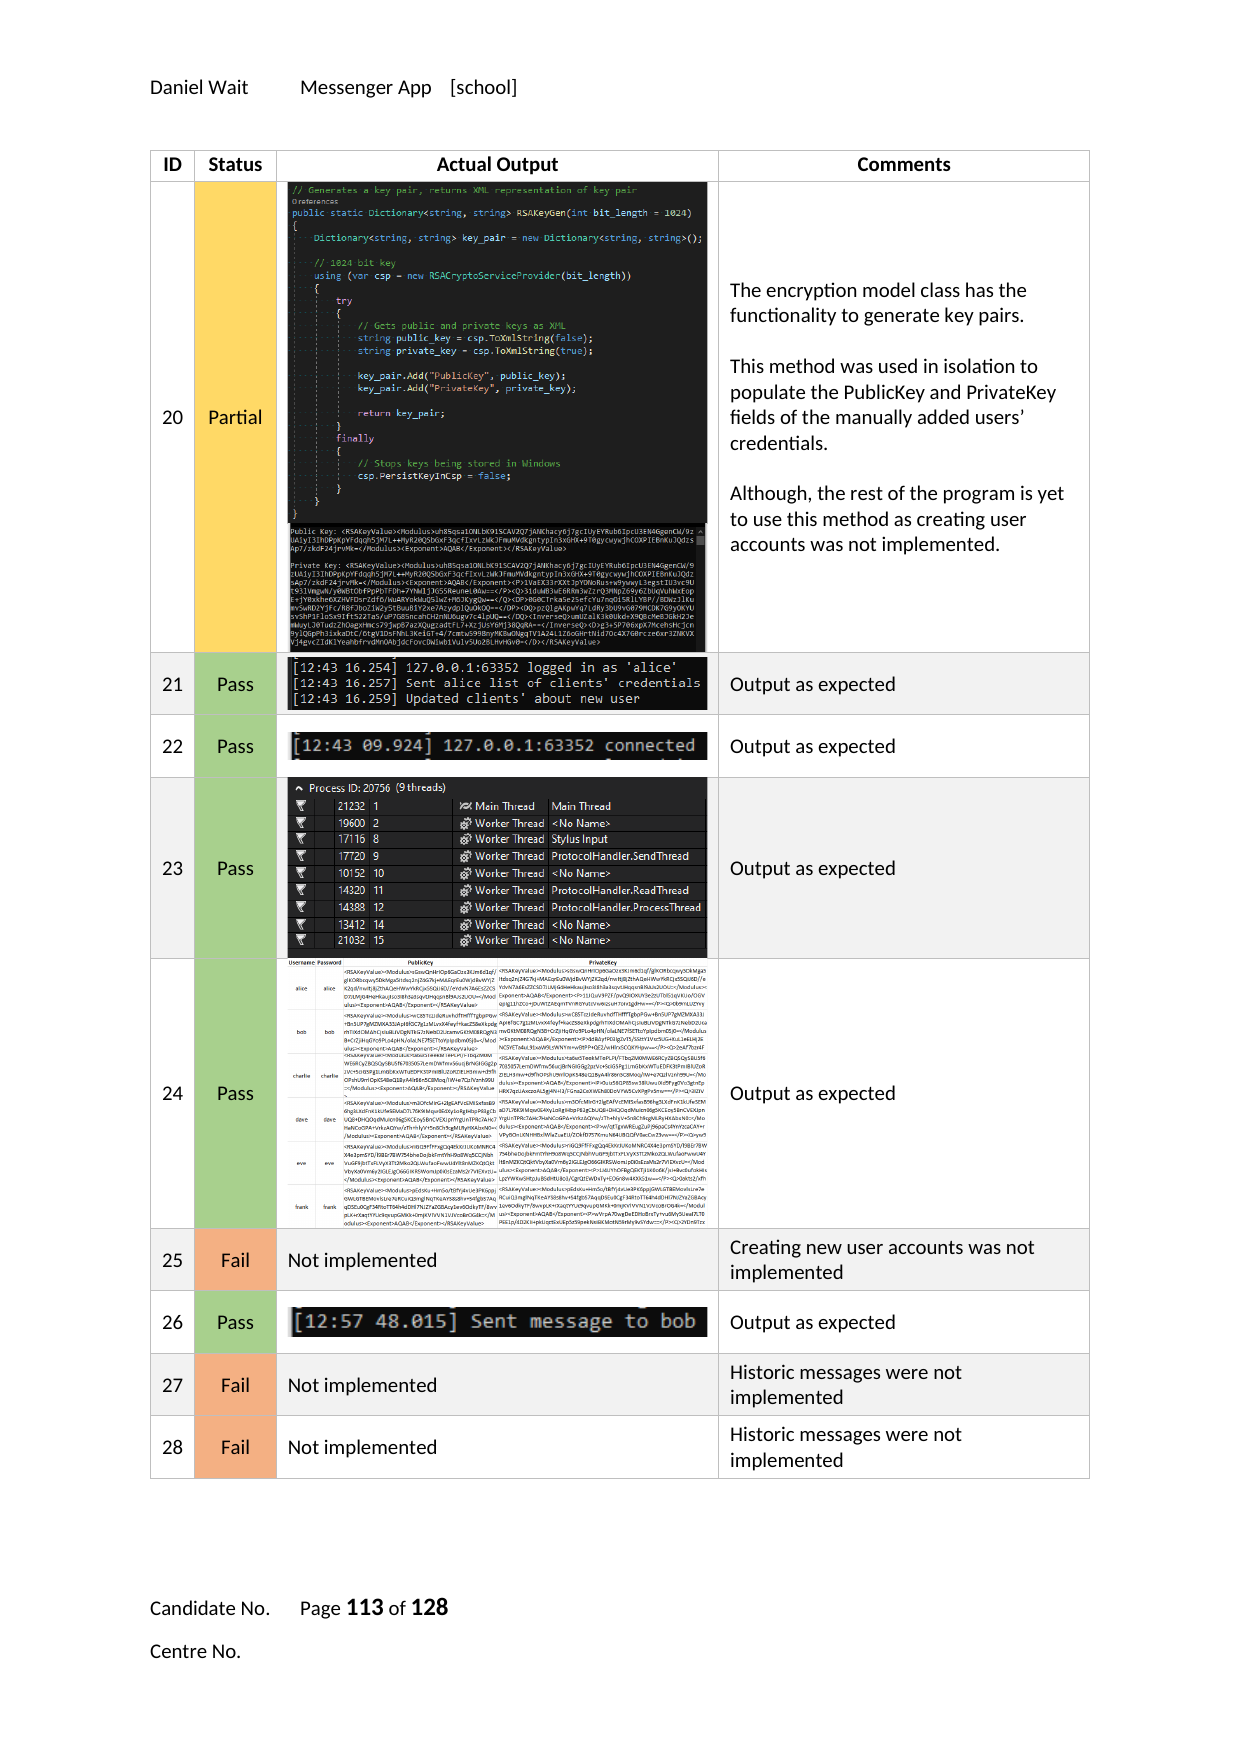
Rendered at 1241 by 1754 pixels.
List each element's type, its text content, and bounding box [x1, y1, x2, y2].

table_cell [277, 182, 287, 652]
picture [287, 182, 708, 652]
picture [287, 1307, 708, 1337]
table_cell Not implemented [277, 1229, 718, 1290]
table_cell Output as expected [719, 778, 1089, 958]
table_cell [708, 959, 718, 1228]
table_header Status [195, 151, 276, 181]
picture [287, 732, 708, 760]
table_cell 26 [151, 1291, 194, 1353]
table_cell [277, 653, 718, 714]
table_cell [277, 959, 287, 1228]
table_cell Output as expected [719, 1291, 1089, 1353]
picture [287, 657, 708, 710]
table_cell Creating new user accounts was not implemented [719, 1229, 1089, 1290]
table_cell [708, 182, 718, 652]
table_cell 21 [151, 653, 194, 714]
table_cell 23 [151, 778, 194, 958]
table_cell Fail [195, 1354, 276, 1415]
table_header Comments [719, 151, 1089, 181]
table_cell Output as expected [719, 653, 1089, 714]
table_cell 25 [151, 1229, 194, 1290]
table_cell Pass [195, 1291, 276, 1353]
table_cell [277, 1291, 718, 1353]
table_cell Output as expected [719, 715, 1089, 777]
table_cell Pass [195, 959, 276, 1228]
table_cell Pass [195, 715, 276, 777]
table_cell 24 [151, 959, 194, 1228]
table_cell Fail [195, 1416, 276, 1478]
table_cell [277, 715, 718, 777]
table_cell 27 [151, 1354, 194, 1415]
table_cell 22 [151, 715, 194, 777]
table_cell The encryption model class has the functionality to generate key pairs. This method was used in isolation to populate the PublicKey and PrivateKey fields of the manually added users’ credentials. Although, the rest of the program is yet to use this method as creating user accounts was not implemented. [719, 182, 1089, 652]
table_cell Historic messages were not implemented [719, 1416, 1089, 1478]
picture [287, 777, 708, 1228]
table_cell Output as expected [719, 959, 1089, 1228]
table_cell Not implemented [277, 1416, 718, 1478]
table_header Actual Output [277, 151, 718, 181]
table_cell 28 [151, 1416, 194, 1478]
table_cell Not implemented [277, 1354, 718, 1415]
table_cell Fail [195, 1229, 276, 1290]
table_cell Pass [195, 653, 276, 714]
table_cell Partial [195, 182, 276, 652]
table_header ID [151, 151, 194, 181]
table_cell Pass [195, 778, 276, 958]
table_cell 20 [151, 182, 194, 652]
table_cell Historic messages were not implemented [719, 1354, 1089, 1415]
table_cell [277, 778, 287, 958]
table_cell [708, 778, 718, 958]
